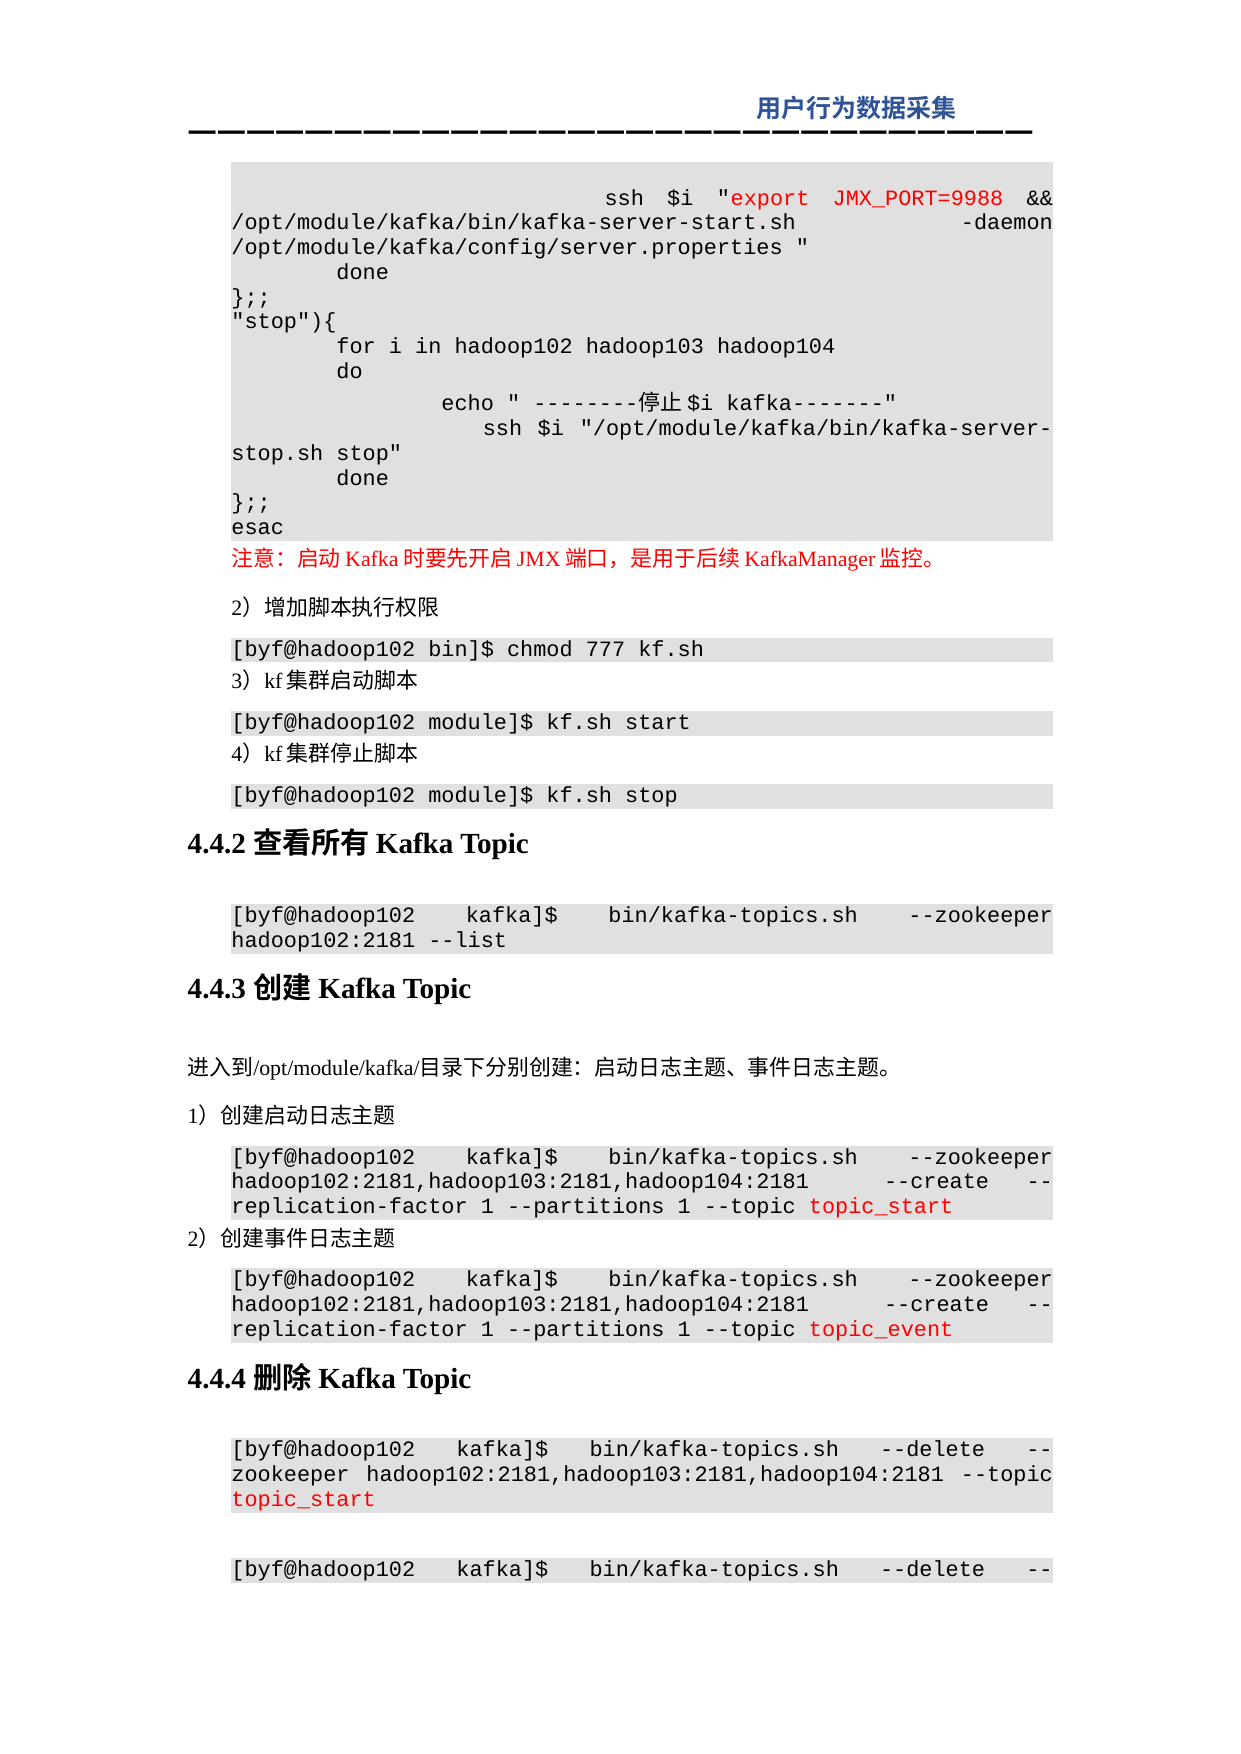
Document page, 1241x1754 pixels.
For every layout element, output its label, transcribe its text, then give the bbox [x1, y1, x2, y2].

text ssh $i "export JMX_PORT=9988 && /opt/module/kafka/bin/kafka-server-start.sh -daemon /opt/module/kafka/config/server.properties " [231, 187, 1053, 261]
text done [231, 261, 1053, 286]
text [byf@hadoop102 module]$ kf.sh start [231, 711, 1053, 736]
text echo " --------停止 $i kafka-------" [231, 385, 1053, 417]
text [231, 1558, 1053, 1583]
text 1）创建启动日志主题 [187, 1097, 1053, 1130]
text done [231, 467, 1053, 491]
text 3）kf集群启动脚本 [187, 662, 1053, 695]
text };; [231, 286, 1053, 311]
text [byf@hadoop102 kafka]$ bin/kafka-topics.sh --delete --zookeeper hadoop102:2181,hadoop103:2181,hadoop104:2181 --topic topic_start [231, 1438, 1053, 1513]
text };; [231, 491, 1053, 516]
subtitle 4.4.3 创建 Kafka Topic [187, 954, 1053, 1019]
text 进入到/opt/module/kafka/目录下分别创建：启动日志主题、事件日志主题。 [187, 1049, 1053, 1082]
text [byf@hadoop102 kafka]$ bin/kafka-topics.sh --zookeeper hadoop102:2181,hadoop103:2181,hadoop104:2181 --create --replication-factor 1 --partitions 1 --topic topic_start [231, 1146, 1053, 1220]
text "stop"){ [231, 311, 1053, 336]
text 2）增加脚本执行权限 [187, 589, 1053, 622]
subtitle 4.4.4 删除 Kafka Topic [187, 1343, 1053, 1408]
text 2）创建事件日志主题 [187, 1220, 1053, 1253]
text [byf@hadoop102 module]$ kf.sh stop [231, 784, 1053, 809]
text 4）kf集群停止脚本 [187, 736, 1053, 768]
subtitle 4.4.2 查看所有Kafka Topic [187, 809, 1053, 874]
text [byf@hadoop102 bin]$ chmod 777 kf.sh [231, 638, 1053, 662]
text [byf@hadoop102 kafka]$ bin/kafka-topics.sh --zookeeper hadoop102:2181,hadoop103:2181,hadoop104:2181 --create --replication-factor 1 --partitions 1 --topic topic_event [231, 1268, 1053, 1343]
text esac [231, 516, 1053, 541]
text ssh $i "/opt/module/kafka/bin/kafka-server-stop.sh stop" [231, 417, 1053, 467]
text for i in hadoop102 hadoop103 hadoop104 [231, 336, 1053, 360]
text 注意：启动Kafka时要先开启JMX端口，是用于后续KafkaManager监控。 [187, 541, 1053, 573]
text do [231, 360, 1053, 385]
text [byf@hadoop102 kafka]$ bin/kafka-topics.sh --zookeeper hadoop102:2181 --list [231, 904, 1053, 954]
